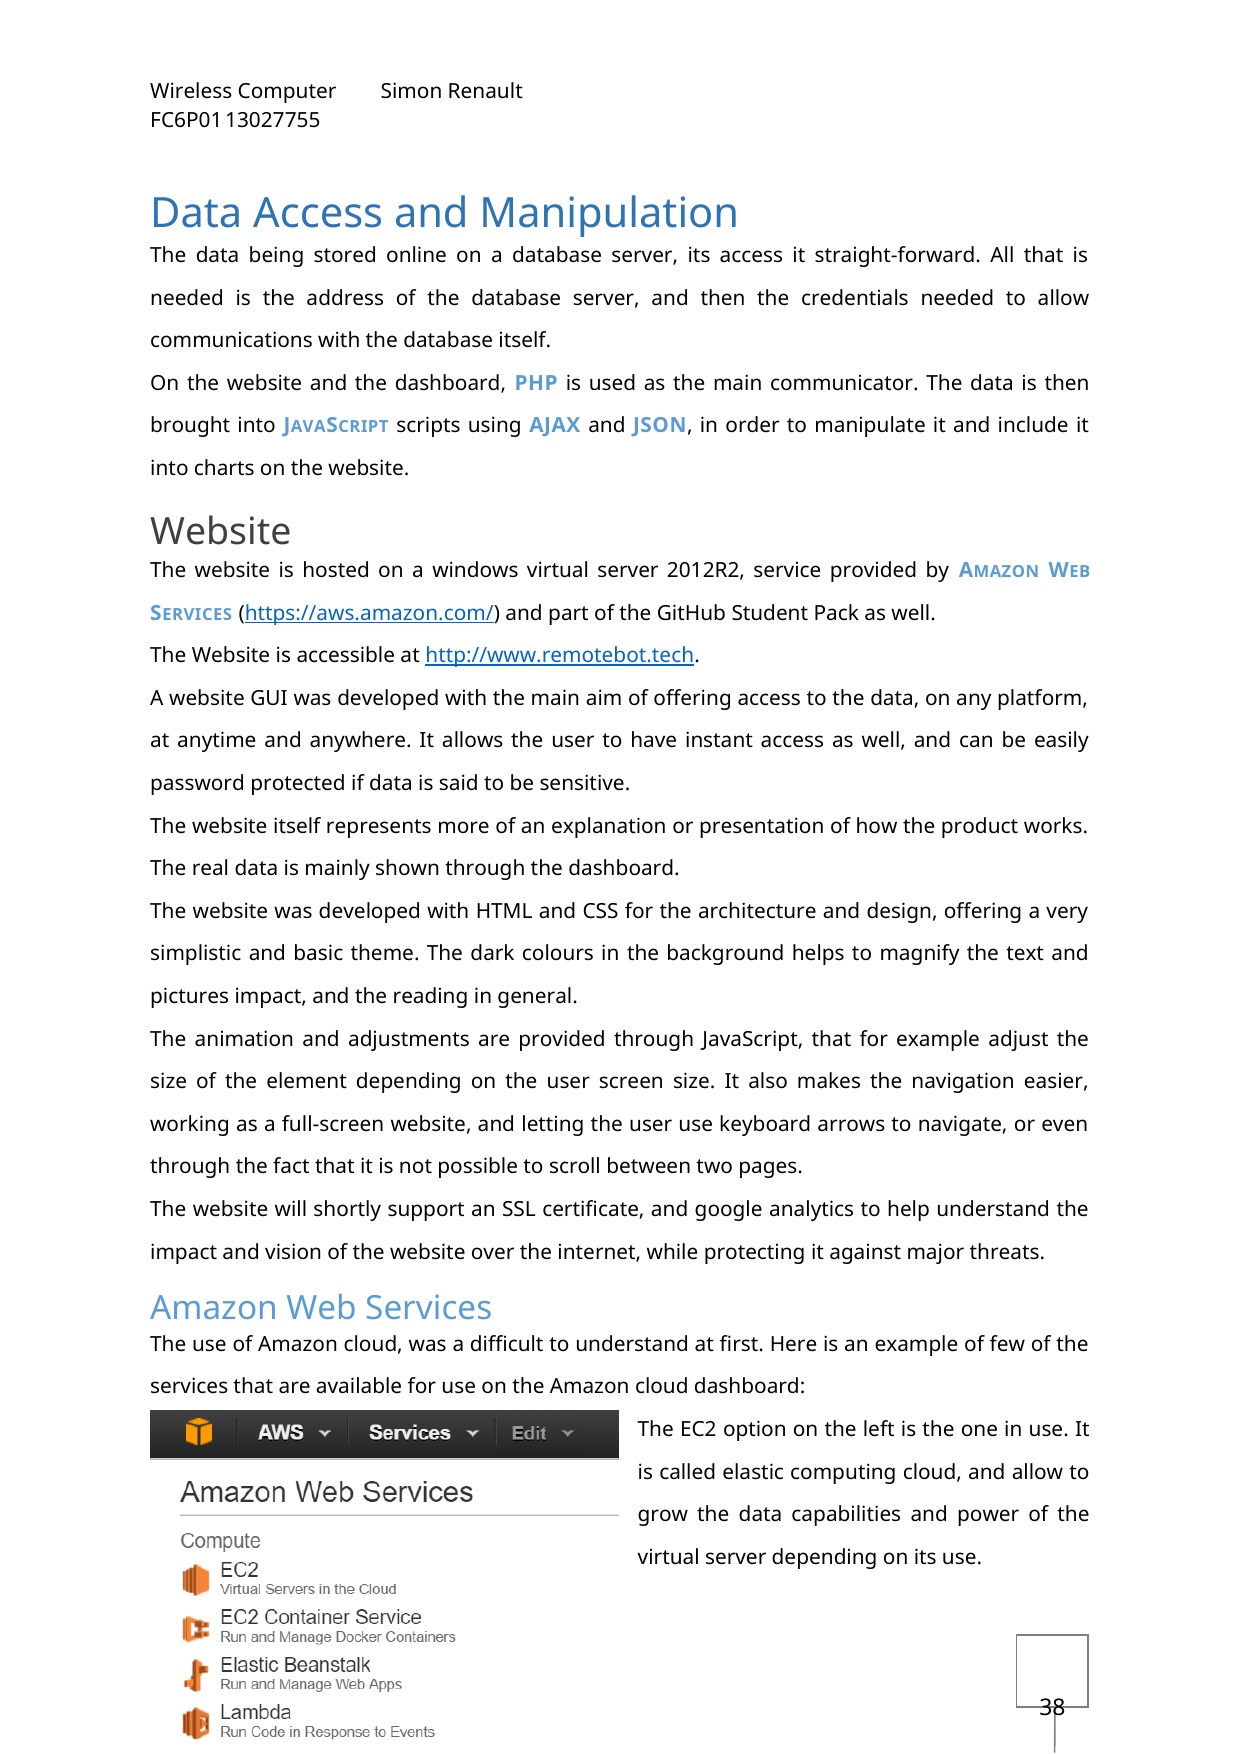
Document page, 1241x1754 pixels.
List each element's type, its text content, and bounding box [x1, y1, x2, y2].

text The website will shortly support an SSL certificate, and google analytics to help understand the impact and vision of the website over the internet, while protecting it against major threats. [150, 1194, 1090, 1265]
subtitle Data Access and Manipulation [150, 183, 1090, 240]
text A website GUI was developed with the main aim of offering access to the data, on any platform, at anytime and anywhere. It allows the user to have instant access as well, and can be easily password protected if data is said to be sensitive. [150, 683, 1090, 797]
text The use of Amazon cloud, was a difficult to understand at first. Here is an example of few of the services that are available for use on the Amazon cloud dashboard: [150, 1329, 1090, 1400]
subtitle Website [150, 504, 1090, 555]
picture [150, 1410, 619, 1754]
text The website is hosted on a windows virtual server 2012R2, service provided by Amazon Web Services (https://aws.amazon.com/) and part of the GitHub Student Pack as well. [150, 555, 1090, 626]
text The website was developed with HTML and CSS for the architecture and design, offering a very simplistic and basic theme. The dark colours in the background helps to magnify the text and pictures impact, and the reading in general. [150, 896, 1090, 1009]
text The Website is accessible at http://www.remotebot.tech. [150, 640, 1090, 669]
text The website itself represents more of an explanation or presentation of how the product works. The real data is mainly shown through the dashboard. [150, 811, 1090, 882]
subtitle Amazon Web Services [150, 1283, 1090, 1329]
text On the website and the dashboard, PHP is used as the main communicator. The data is then brought into JavaScript scripts using AJAX and JSON, in order to manipulate it and include it into charts on the website. [150, 368, 1090, 482]
text The animation and adjustments are provided through JavaScript, that for example adjust the size of the element depending on the user screen size. It also makes the navigation easier, working as a full-screen website, and letting the user use keyboard arrows to navigate, or even through the fact that it is not possible to scroll between two pages. [150, 1024, 1090, 1180]
text The data being stored online on a database server, its access it straight-forward. All that is needed is the address of the database server, and then the credentials needed to allow communications with the database itself. [150, 240, 1090, 354]
text The EC2 option on the left is the one in use. It is called elastic computing cloud, and allow to grow the data capabilities and power of the virtual server depending on its use. [619, 1414, 1090, 1570]
